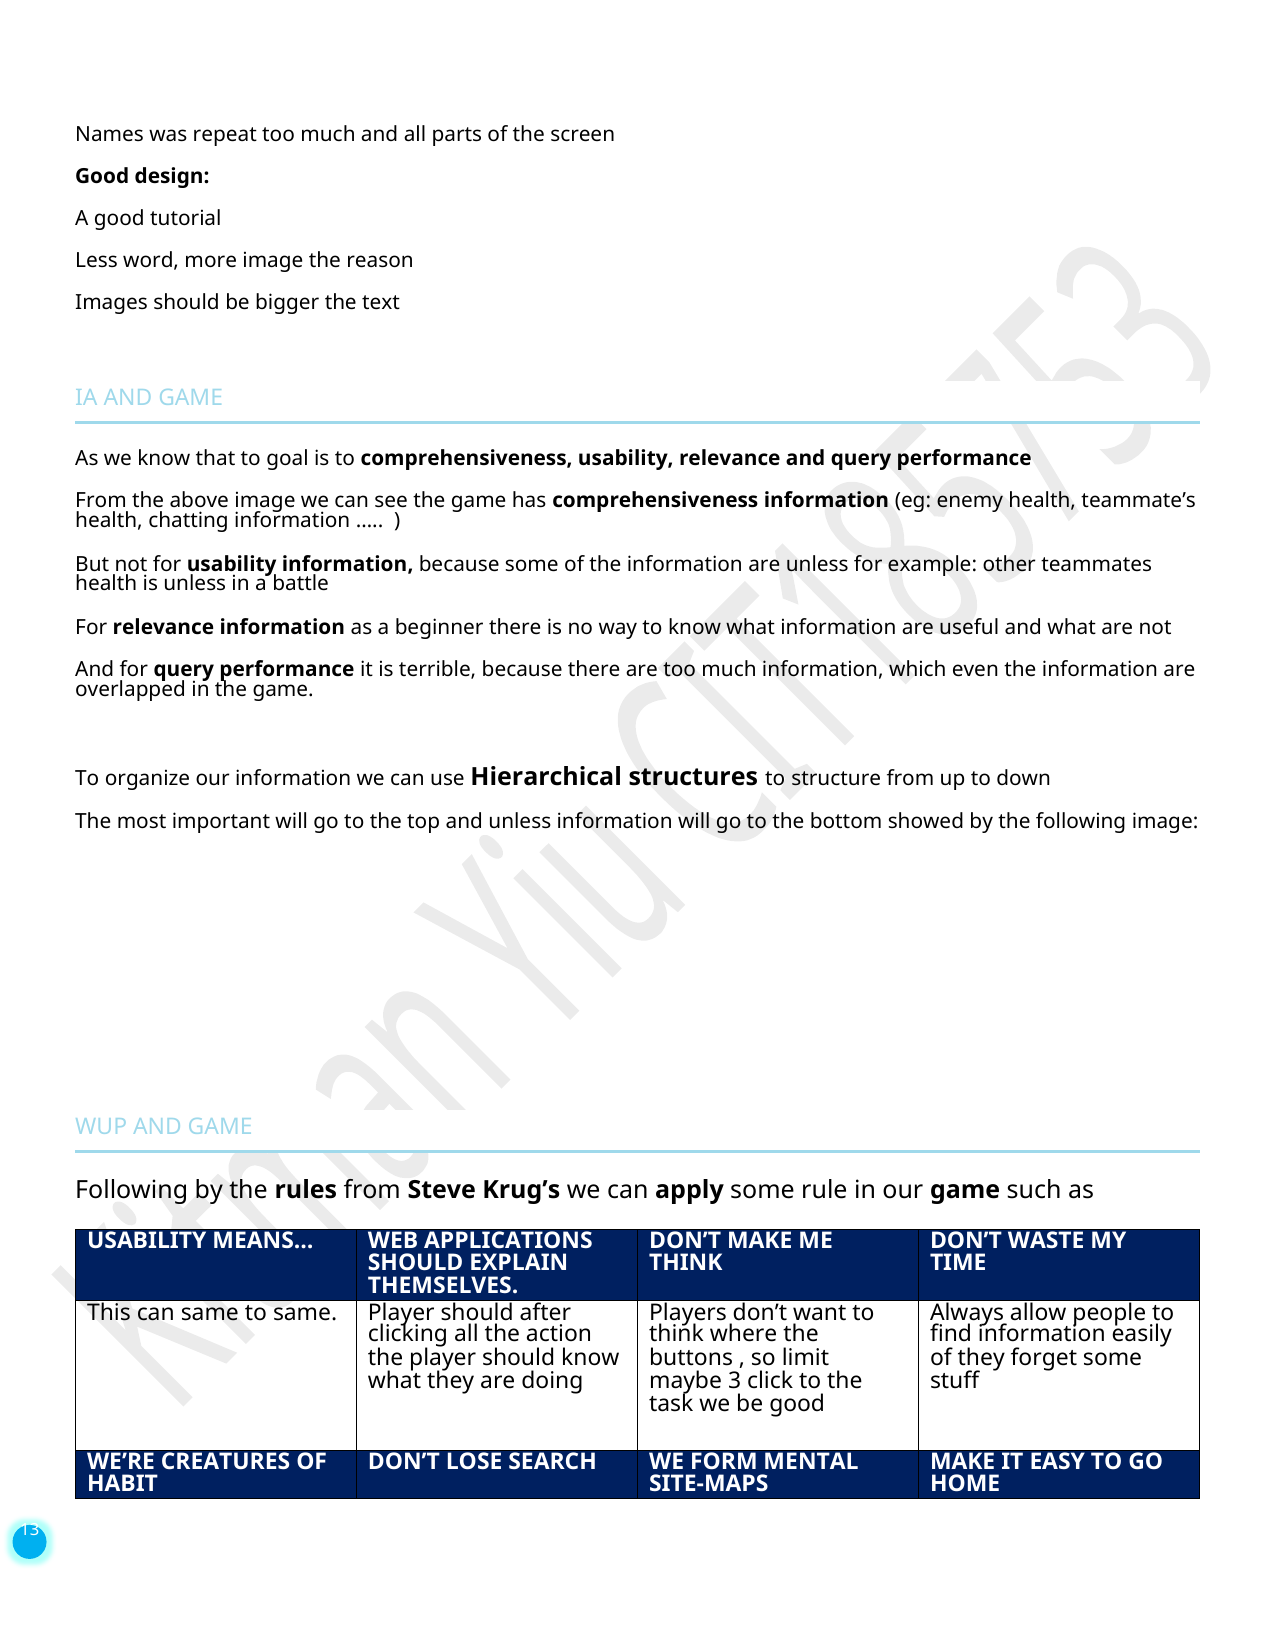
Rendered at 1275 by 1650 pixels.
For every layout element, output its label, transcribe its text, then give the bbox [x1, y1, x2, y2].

text Following by the rules from Steve Krug’s we can apply some rule in our game such as [75, 1178, 1200, 1203]
text A good tutorial [75, 208, 1200, 230]
text The most important will go to the top and unless information will go to the bottom showed by the following image: [75, 812, 1200, 833]
text Less word, more image the reason [75, 251, 1200, 272]
table_header DON’T WASTE MY TIME [919, 1230, 1199, 1300]
subtitle IA and Game [75, 381, 1200, 421]
table_cell WE’RE CREATURES OF HABIT [76, 1451, 356, 1498]
table_cell WE FORM MENTAL SITE-MAPS [638, 1451, 918, 1498]
table_header USABILITY MEANS… [76, 1230, 356, 1300]
table_cell Always allow people to find information easily of they forget some stuff [919, 1301, 1199, 1450]
text Good design: [75, 166, 1200, 188]
subtitle WUP and Game [75, 1110, 1200, 1150]
text But not for usability information, because some of the information are unless for example: other teammates health is unless in a battle [75, 554, 1200, 597]
text Images should be bigger the text [75, 293, 1200, 314]
text From the above image we can see the game has comprehensiveness information (eg: enemy health, teammate’s health, chatting information ….. ) [75, 491, 1200, 533]
text For relevance information as a beginner there is no way to know what information are useful and what are not [75, 618, 1200, 639]
table_cell Players don’t want to think where the buttons , so limit maybe 3 click to the task we be good [638, 1301, 918, 1450]
table_header WEB APPLICATIONS SHOULD EXPLAIN THEMSELVES. [357, 1230, 637, 1300]
text To organize our information we can use Hierarchical structures to structure from up to down [75, 765, 1200, 791]
table_cell DON’T LOSE SEARCH [357, 1451, 637, 1498]
table_header DON’T MAKE ME THINK [638, 1230, 918, 1300]
table_cell Player should after clicking all the action the player should know what they are doing [357, 1301, 637, 1450]
table_cell This can same to same. [76, 1301, 356, 1450]
text As we know that to goal is to comprehensiveness, usability, relevance and query performance [75, 449, 1200, 470]
text Names was repeat too much and all parts of the screen [75, 124, 1200, 146]
text And for query performance it is terrible, because there are too much information, which even the information are overlapped in the game. [75, 660, 1200, 702]
table_cell MAKE IT EASY TO GO HOME [919, 1451, 1199, 1498]
